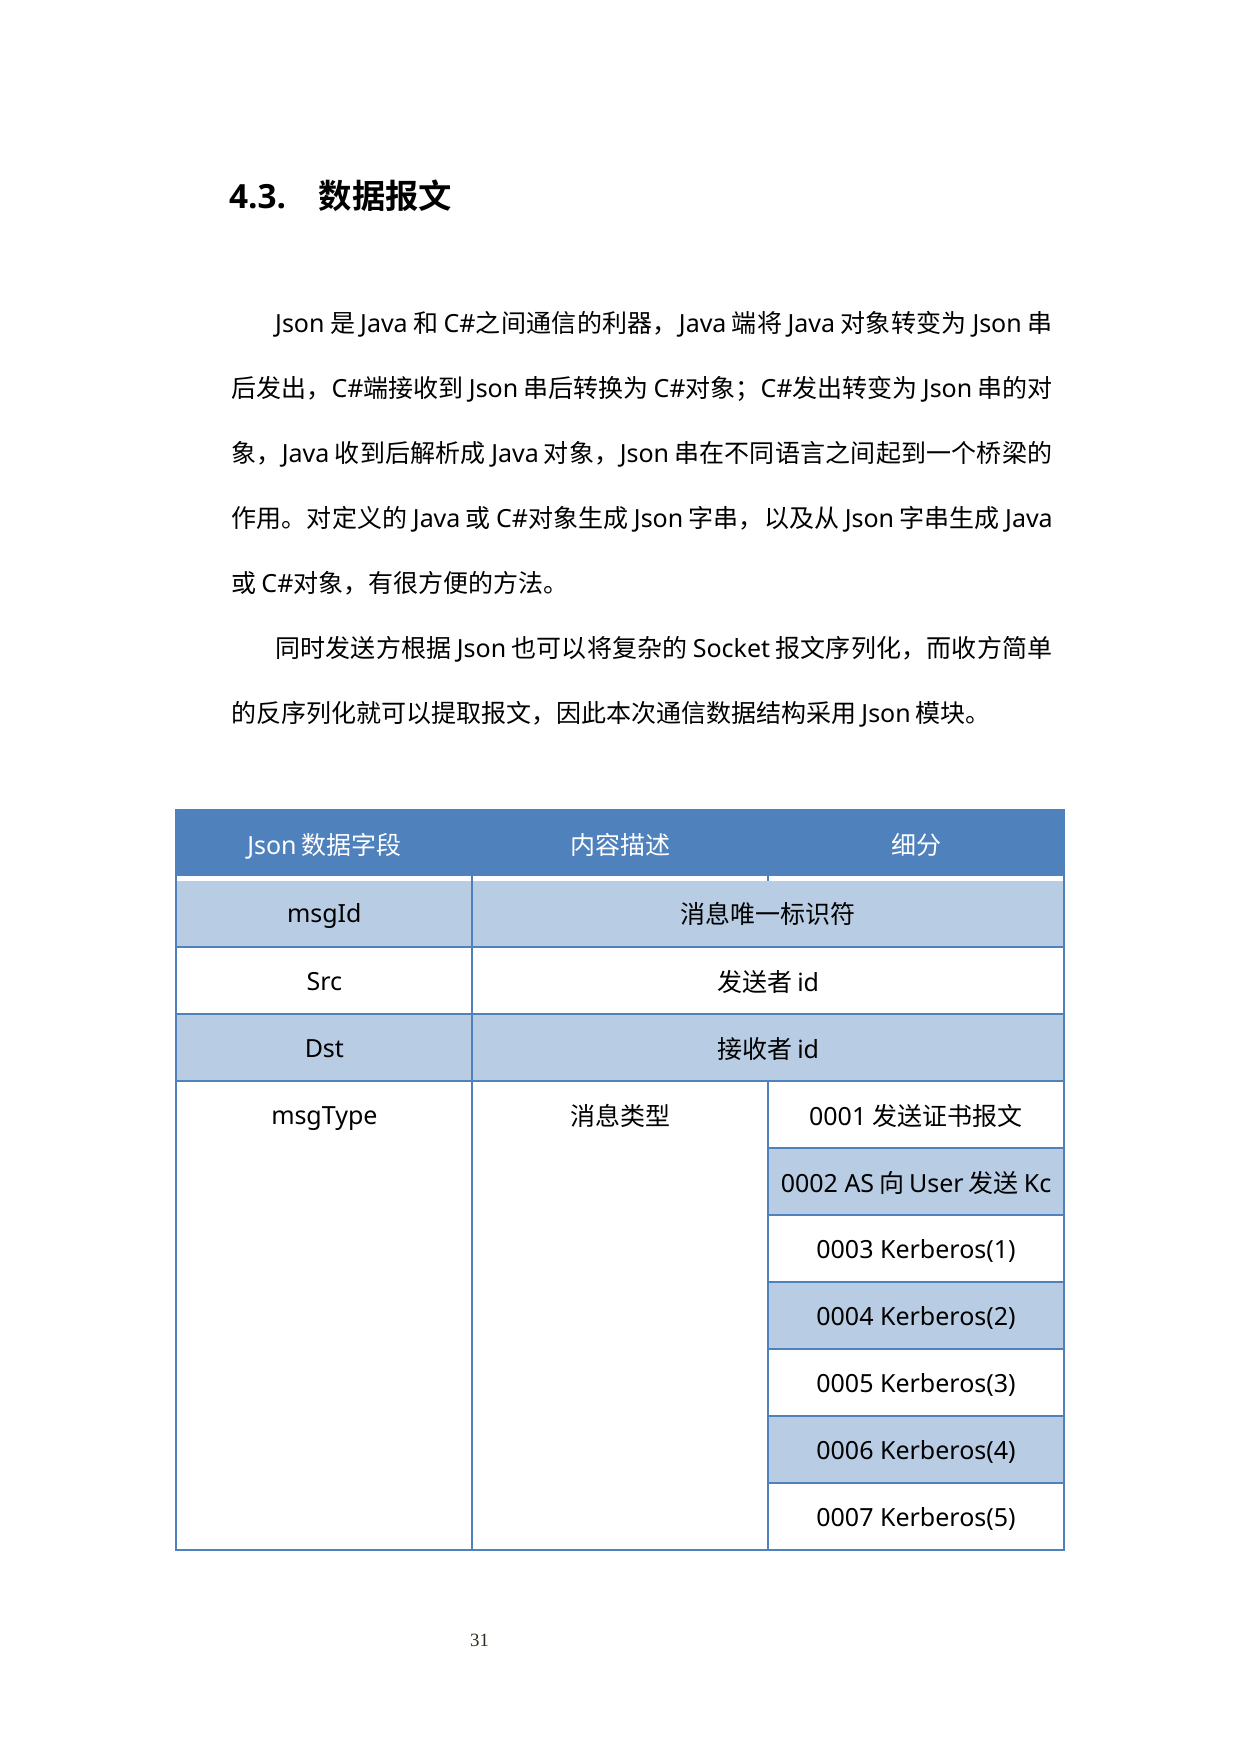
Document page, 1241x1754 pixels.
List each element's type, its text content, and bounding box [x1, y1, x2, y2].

table_header 细分 [769, 811, 1063, 876]
table_cell msgType [177, 1082, 471, 1549]
table_cell msgId [177, 881, 471, 946]
table_cell 0007 Kerberos(5) [769, 1484, 1063, 1549]
text Json是Java和C#之间通信的利器，Java端将Java对象转变为Json串后发出，C#端接收到Json串后转换为C#对象；C#发出转变为Json串的对象，Java收到后解析成Java对象，Json串在不同语言之间起到一个桥梁的作用。对定义的Java或C#对象生成Json字串，以及从Json字串生成Java或C#对象，有很方便的方法。 [231, 289, 1053, 614]
table_cell 0005 Kerberos(3) [769, 1350, 1063, 1415]
table_cell Src [177, 948, 471, 1013]
table_cell 0001 发送证书报文 [769, 1082, 1063, 1147]
table_header 内容描述 [473, 811, 767, 876]
table_header Json数据字段 [177, 811, 471, 876]
table_cell 0002 AS向User发送Kc [769, 1149, 1063, 1214]
table_cell 接收者id [473, 1015, 1063, 1080]
table_cell 消息唯一标识符 [473, 881, 1063, 946]
subtitle 数据报文 [229, 162, 1053, 227]
text 同时发送方根据Json也可以将复杂的Socket报文序列化，而收方简单的反序列化就可以提取报文，因此本次通信数据结构采用Json模块。 [231, 614, 1053, 744]
table_cell 消息类型 [473, 1082, 767, 1549]
table_cell 发送者id [473, 948, 1063, 1013]
table_cell 0004 Kerberos(2) [769, 1283, 1063, 1348]
table_cell 0006 Kerberos(4) [769, 1417, 1063, 1482]
table_cell 0003 Kerberos(1) [769, 1216, 1063, 1281]
table_cell Dst [177, 1015, 471, 1080]
